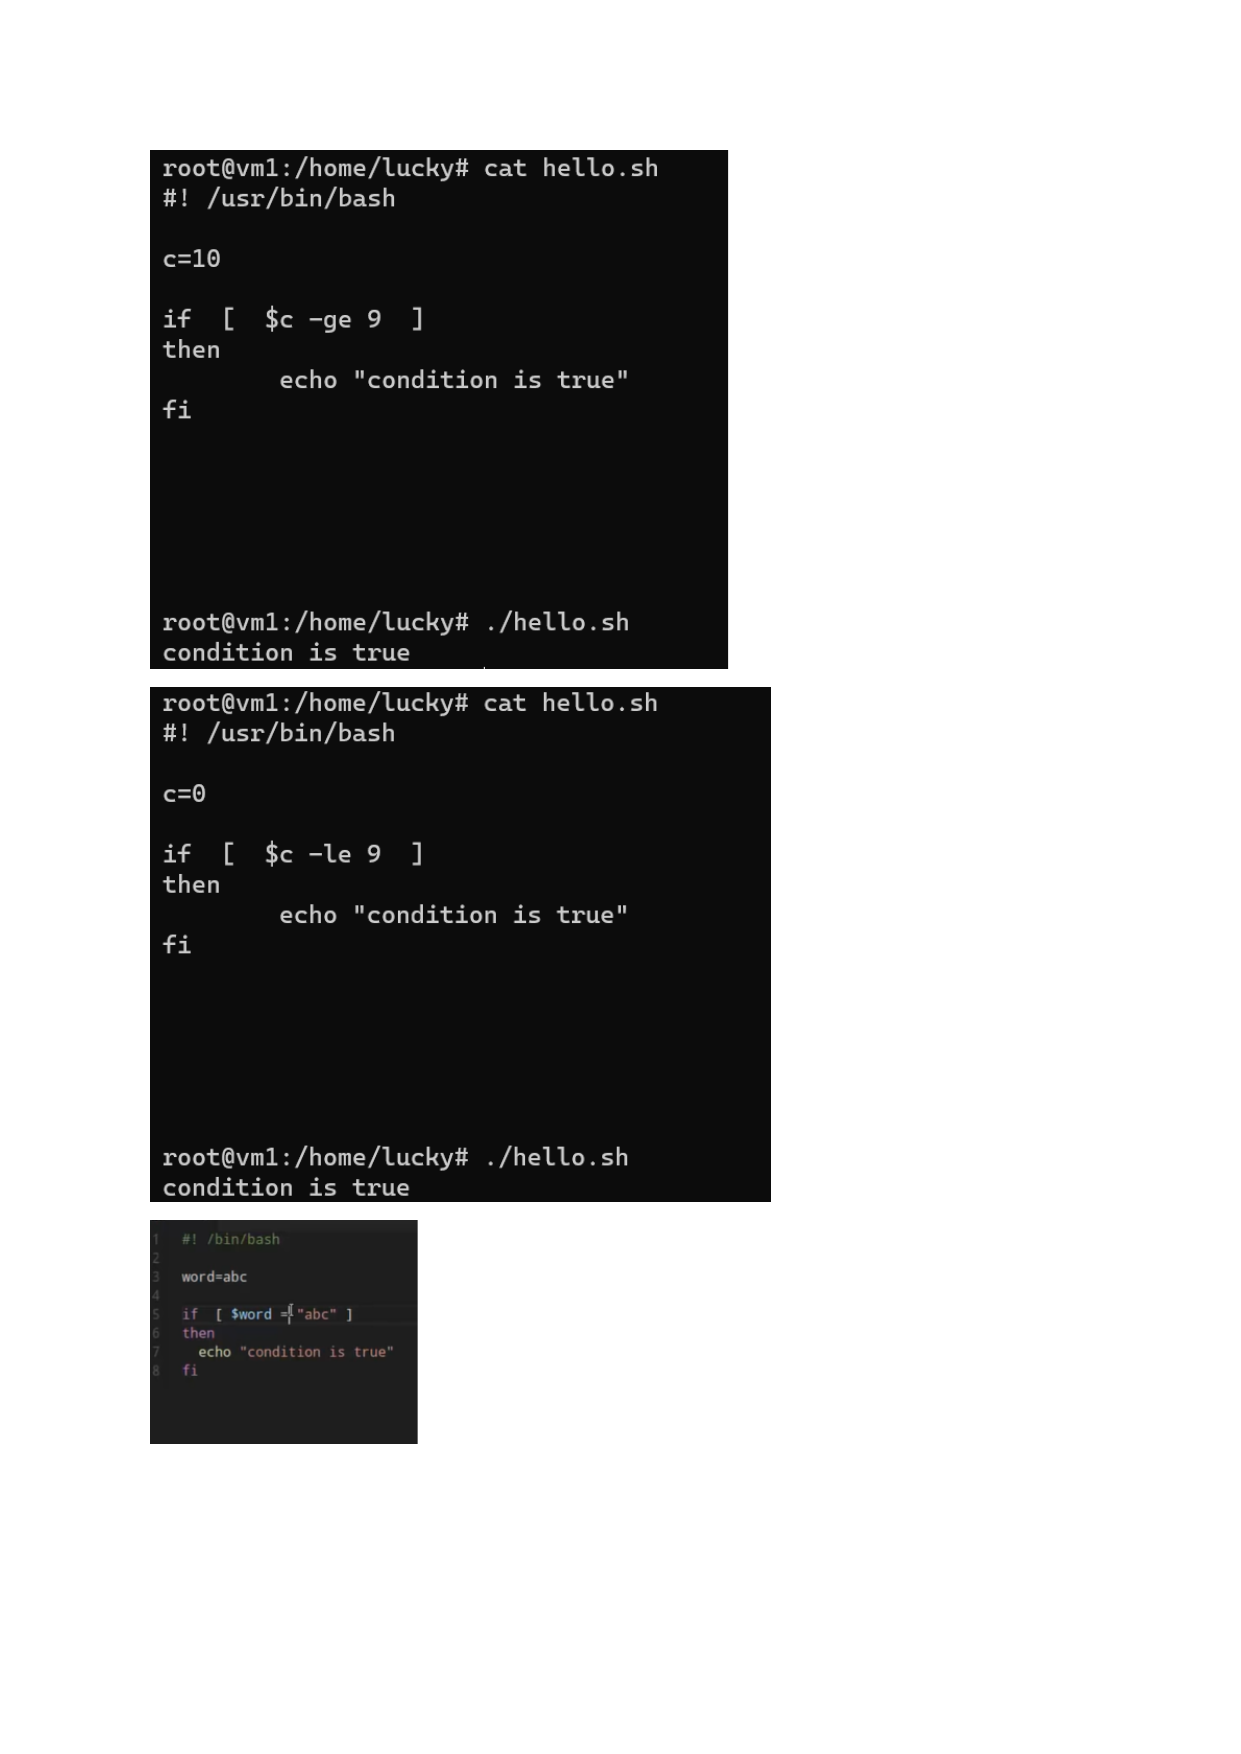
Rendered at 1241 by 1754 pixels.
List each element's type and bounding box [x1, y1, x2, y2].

picture [150, 150, 729, 669]
picture [150, 687, 771, 1202]
picture [150, 1220, 418, 1444]
